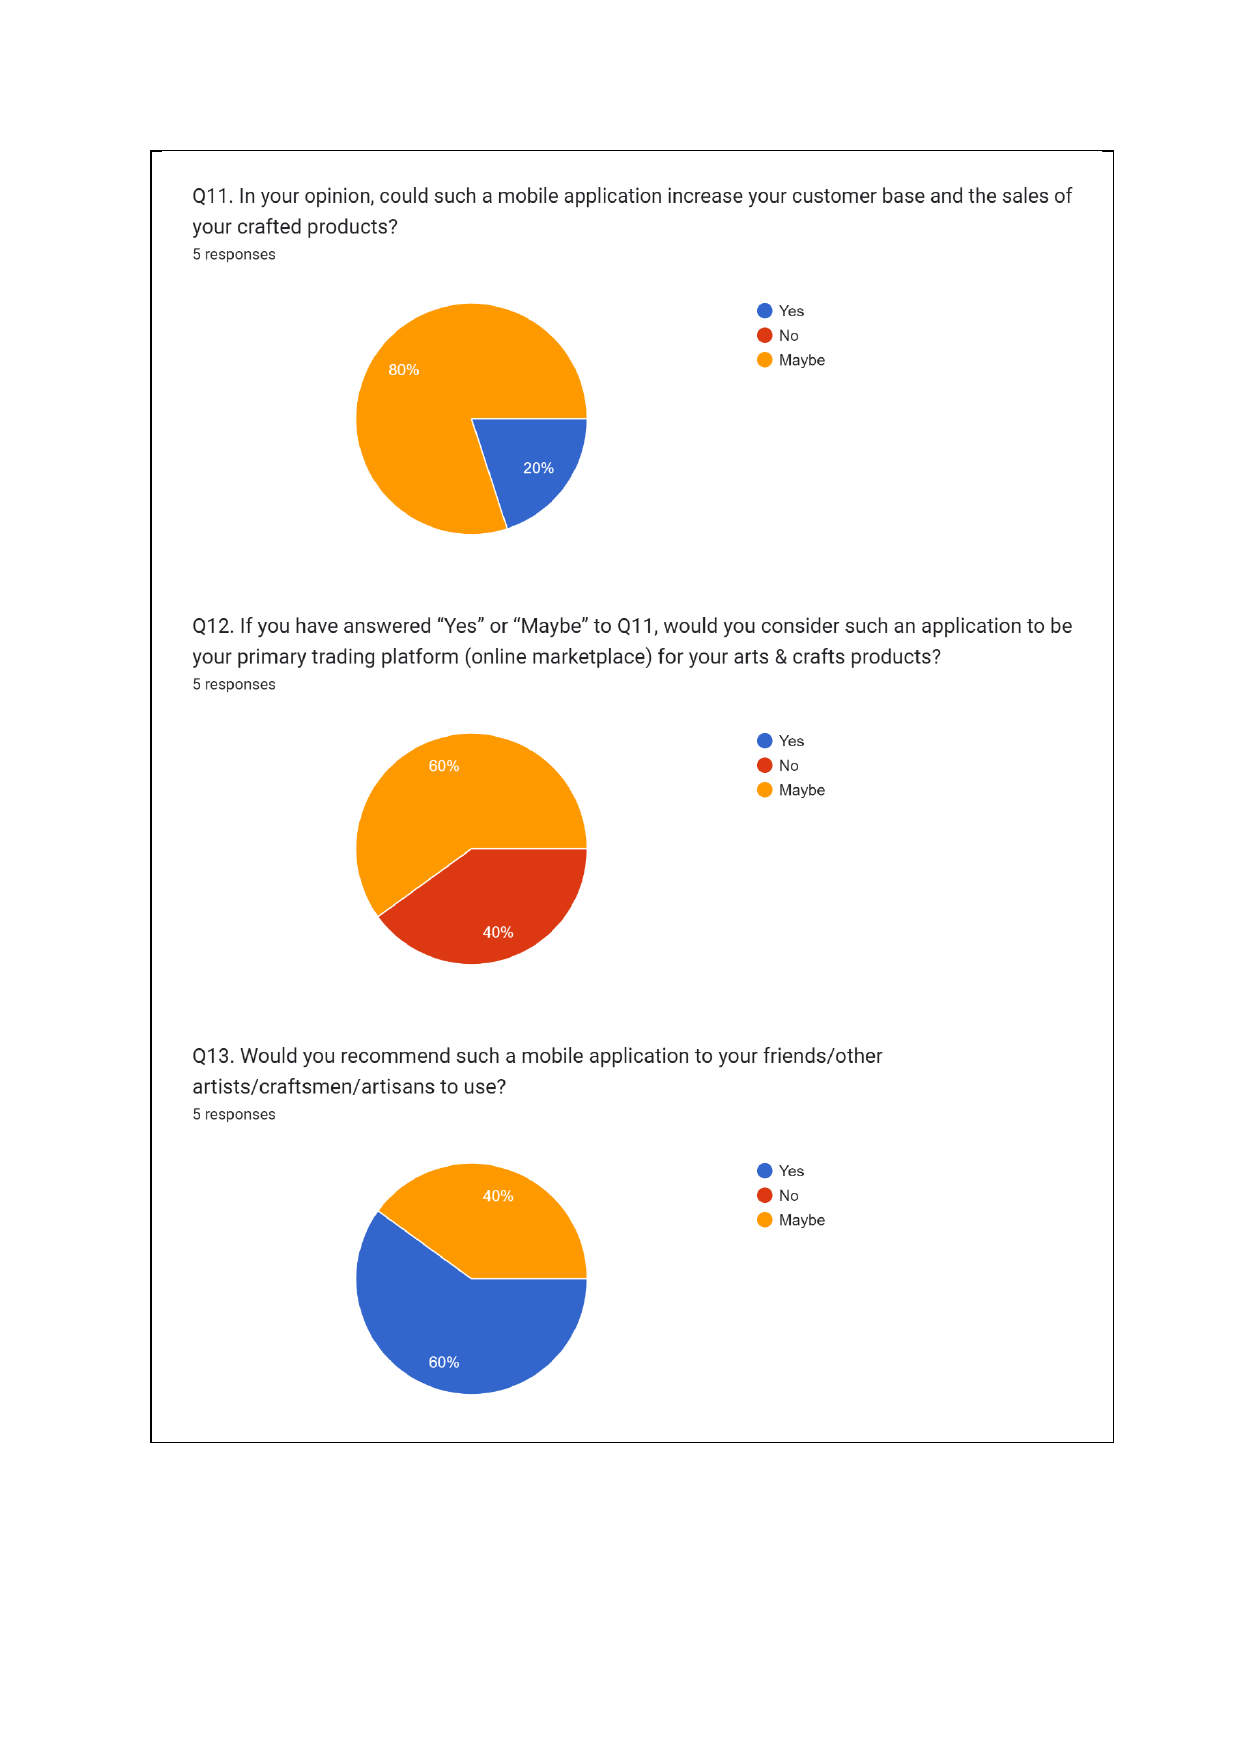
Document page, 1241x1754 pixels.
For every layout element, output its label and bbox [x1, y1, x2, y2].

picture [162, 1011, 1103, 1438]
picture [162, 151, 1103, 578]
table_cell [152, 152, 1113, 1442]
picture [162, 581, 1103, 1008]
